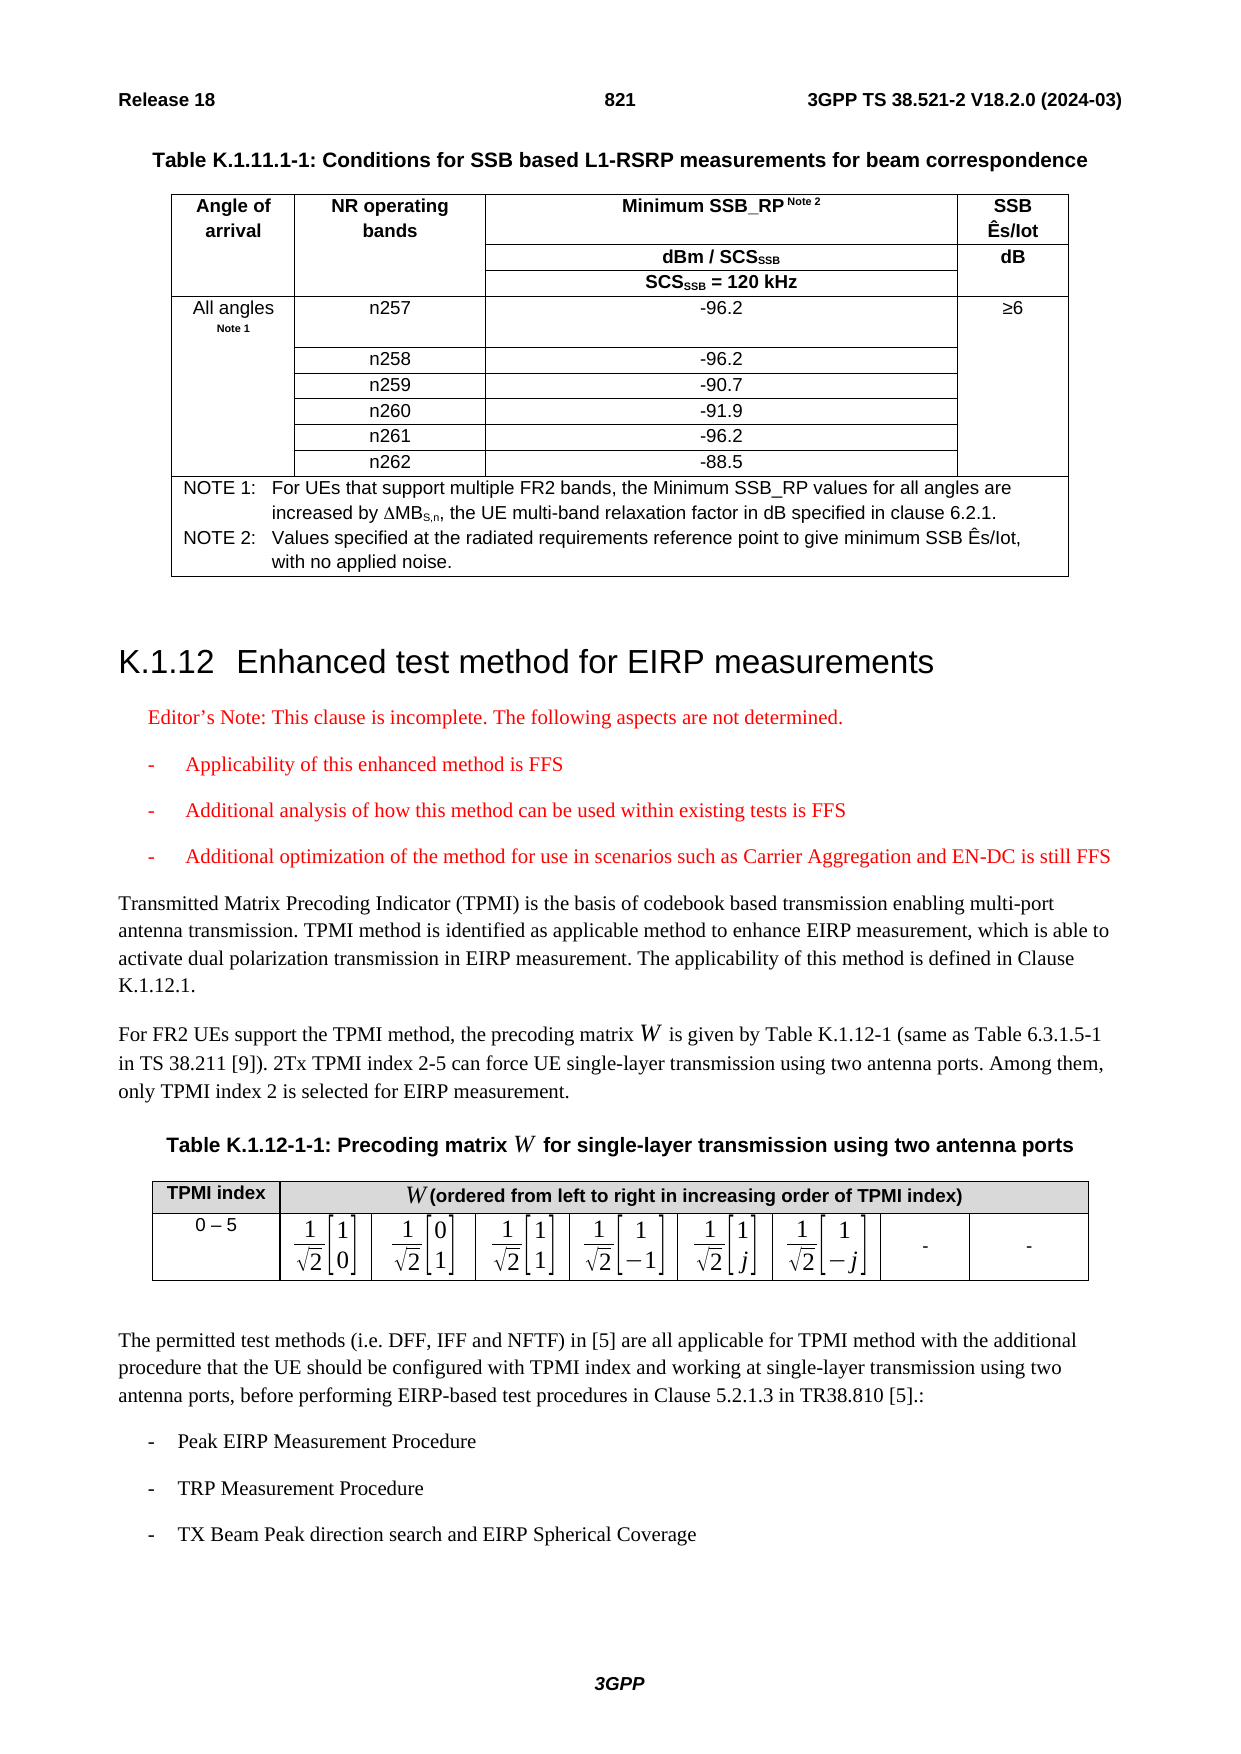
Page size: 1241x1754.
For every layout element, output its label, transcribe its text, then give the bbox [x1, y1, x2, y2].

text For FR2 UEs support the TPMI method, the precoding matrix is given by Table K.1.12-1 (same as Table 6.3.1.5-1 in TS 38.211 [9]). 2Tx TPMI index 2-5 can force UE single-layer transmission using two antenna ports. Among them, only TPMI index 2 is selected for EIRP measurement. [118, 1020, 1122, 1103]
text - TRP Measurement Procedure [148, 1476, 1122, 1499]
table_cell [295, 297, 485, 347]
subtitle K.1.12 Enhanced test method for EIRP measurements [118, 642, 1122, 681]
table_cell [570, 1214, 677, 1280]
text Table K.1.11.1-1: Conditions for SSB based L1-RSRP measurements for beam correspondence [118, 147, 1122, 171]
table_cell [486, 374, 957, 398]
list Additional analysis of how this method can be used within existing tests is FFS [148, 798, 1122, 822]
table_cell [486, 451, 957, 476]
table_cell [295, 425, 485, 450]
text Transmitted Matrix Precoding Indicator (TPMI) is the basis of codebook based transmission enabling multi-port antenna transmission. TPMI method is identified as applicable method to enhance EIRP measurement, which is able to activate dual polarization transmission in EIRP measurement. The applicability of this method is defined in Clause K.1.12.1. [118, 891, 1122, 997]
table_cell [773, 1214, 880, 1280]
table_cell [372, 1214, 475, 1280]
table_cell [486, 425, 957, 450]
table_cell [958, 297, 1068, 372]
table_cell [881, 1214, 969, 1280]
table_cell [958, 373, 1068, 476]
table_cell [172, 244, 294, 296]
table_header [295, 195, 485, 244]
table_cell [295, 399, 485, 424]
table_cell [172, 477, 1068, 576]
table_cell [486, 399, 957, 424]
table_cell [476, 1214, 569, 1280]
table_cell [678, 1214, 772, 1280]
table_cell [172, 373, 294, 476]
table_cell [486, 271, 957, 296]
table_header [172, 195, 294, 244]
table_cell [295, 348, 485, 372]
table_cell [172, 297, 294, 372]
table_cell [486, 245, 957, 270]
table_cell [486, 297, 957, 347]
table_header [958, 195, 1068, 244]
text - Peak EIRP Measurement Procedure [148, 1429, 1122, 1453]
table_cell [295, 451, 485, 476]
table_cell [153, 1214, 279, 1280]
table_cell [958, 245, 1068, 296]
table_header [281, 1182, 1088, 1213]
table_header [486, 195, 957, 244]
list Additional optimization of the method for use in scenarios such as Carrier Aggregation and EN-DC is still FFS [148, 844, 1122, 868]
text - TX Beam Peak direction search and EIRP Spherical Coverage [148, 1522, 1122, 1546]
text Table K.1.12-1-1: Precoding matrix for single-layer transmission using two antenna ports [118, 1131, 1122, 1159]
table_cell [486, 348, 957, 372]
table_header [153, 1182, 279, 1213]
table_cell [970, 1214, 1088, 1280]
text Editor’s Note: This clause is incomplete. The following aspects are not determined. [148, 705, 1122, 729]
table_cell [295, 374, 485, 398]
text The permitted test methods (i.e. DFF, IFF and NFTF) in [5] are all applicable for TPMI method with the additional procedure that the UE should be configured with TPMI index and working at single-layer transmission using two antenna ports, before performing EIRP-based test procedures in Clause 5.2.1.3 in TR38.810 [5].: [118, 1328, 1122, 1407]
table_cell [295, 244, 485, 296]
list Applicability of this enhanced method is FFS [148, 752, 1122, 776]
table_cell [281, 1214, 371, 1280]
